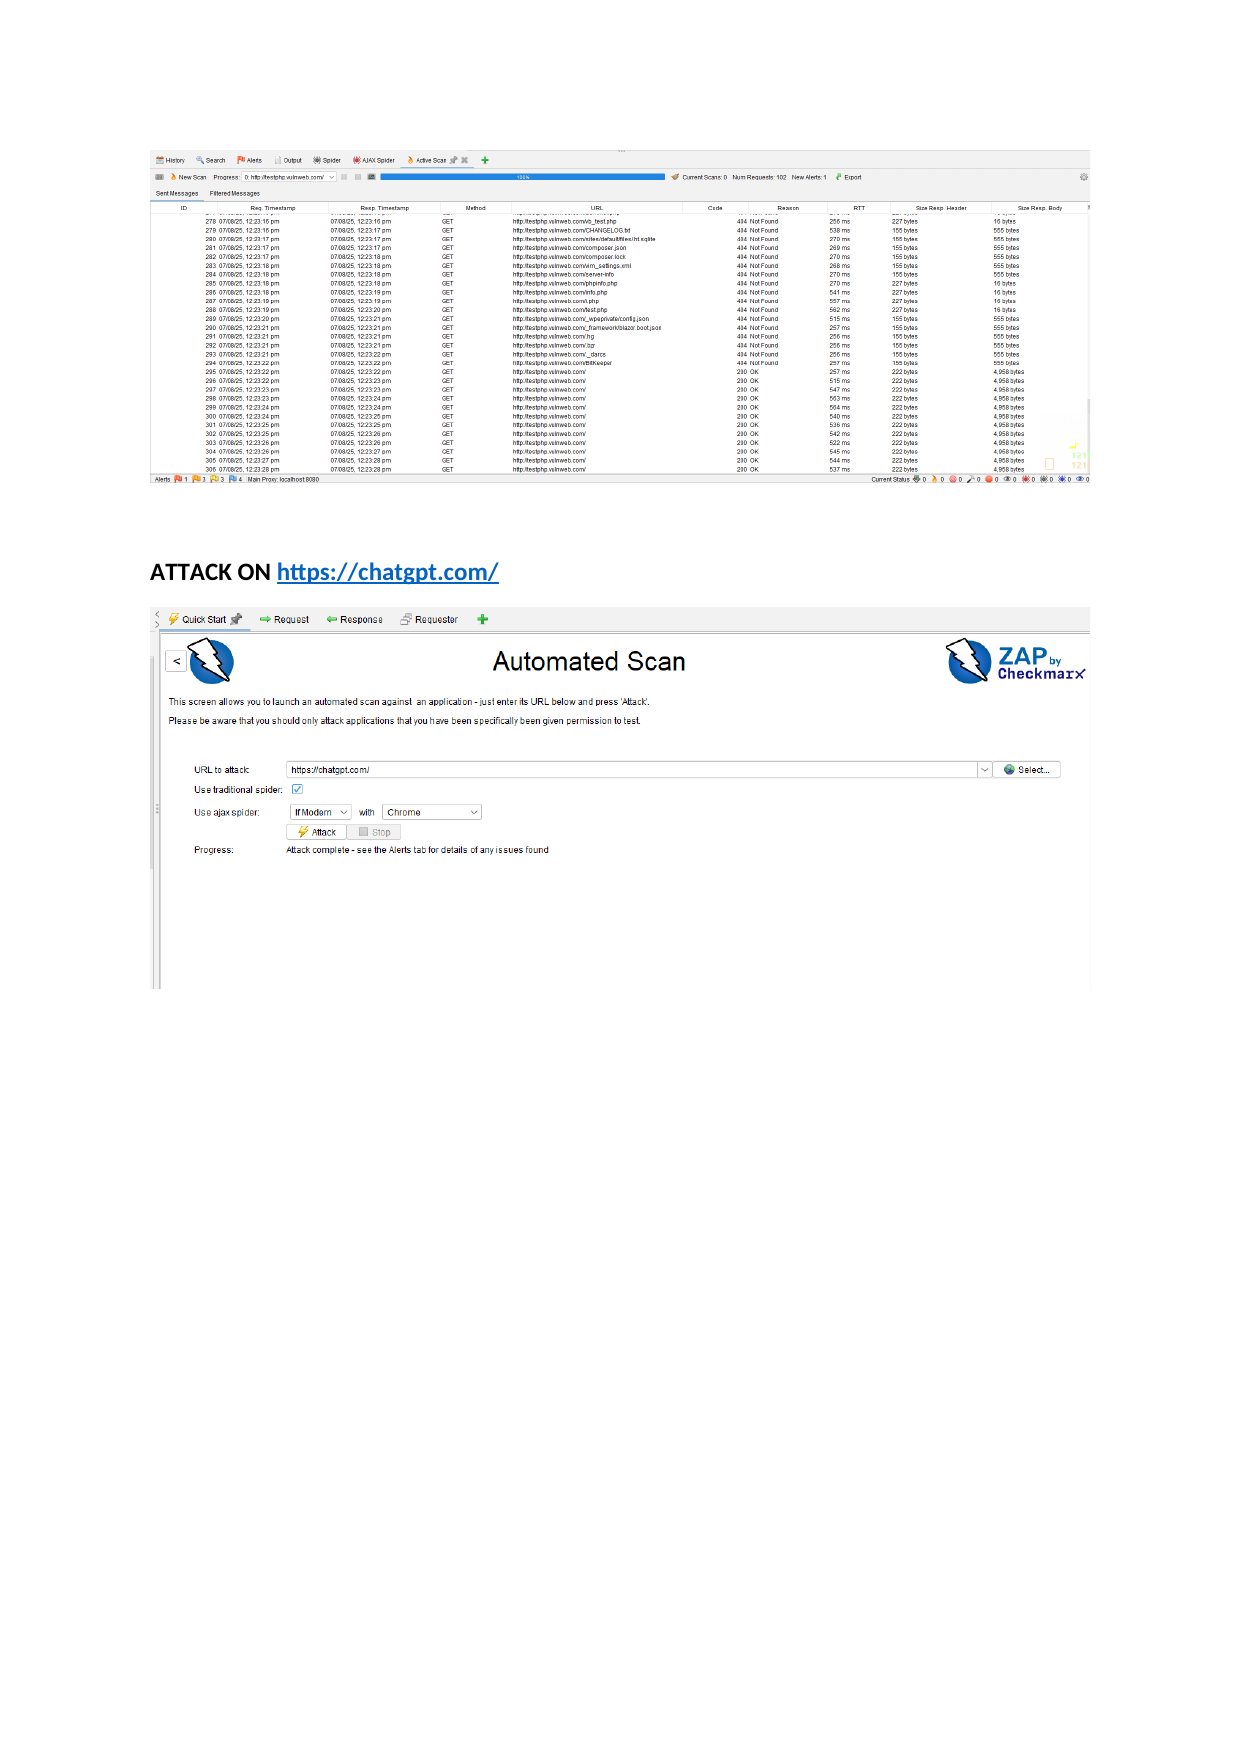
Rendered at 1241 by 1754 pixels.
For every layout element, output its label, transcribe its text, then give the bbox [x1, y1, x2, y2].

picture [150, 607, 1091, 989]
text ATTACK ON https://chatgpt.com/ [150, 556, 1090, 586]
picture [150, 150, 1091, 483]
